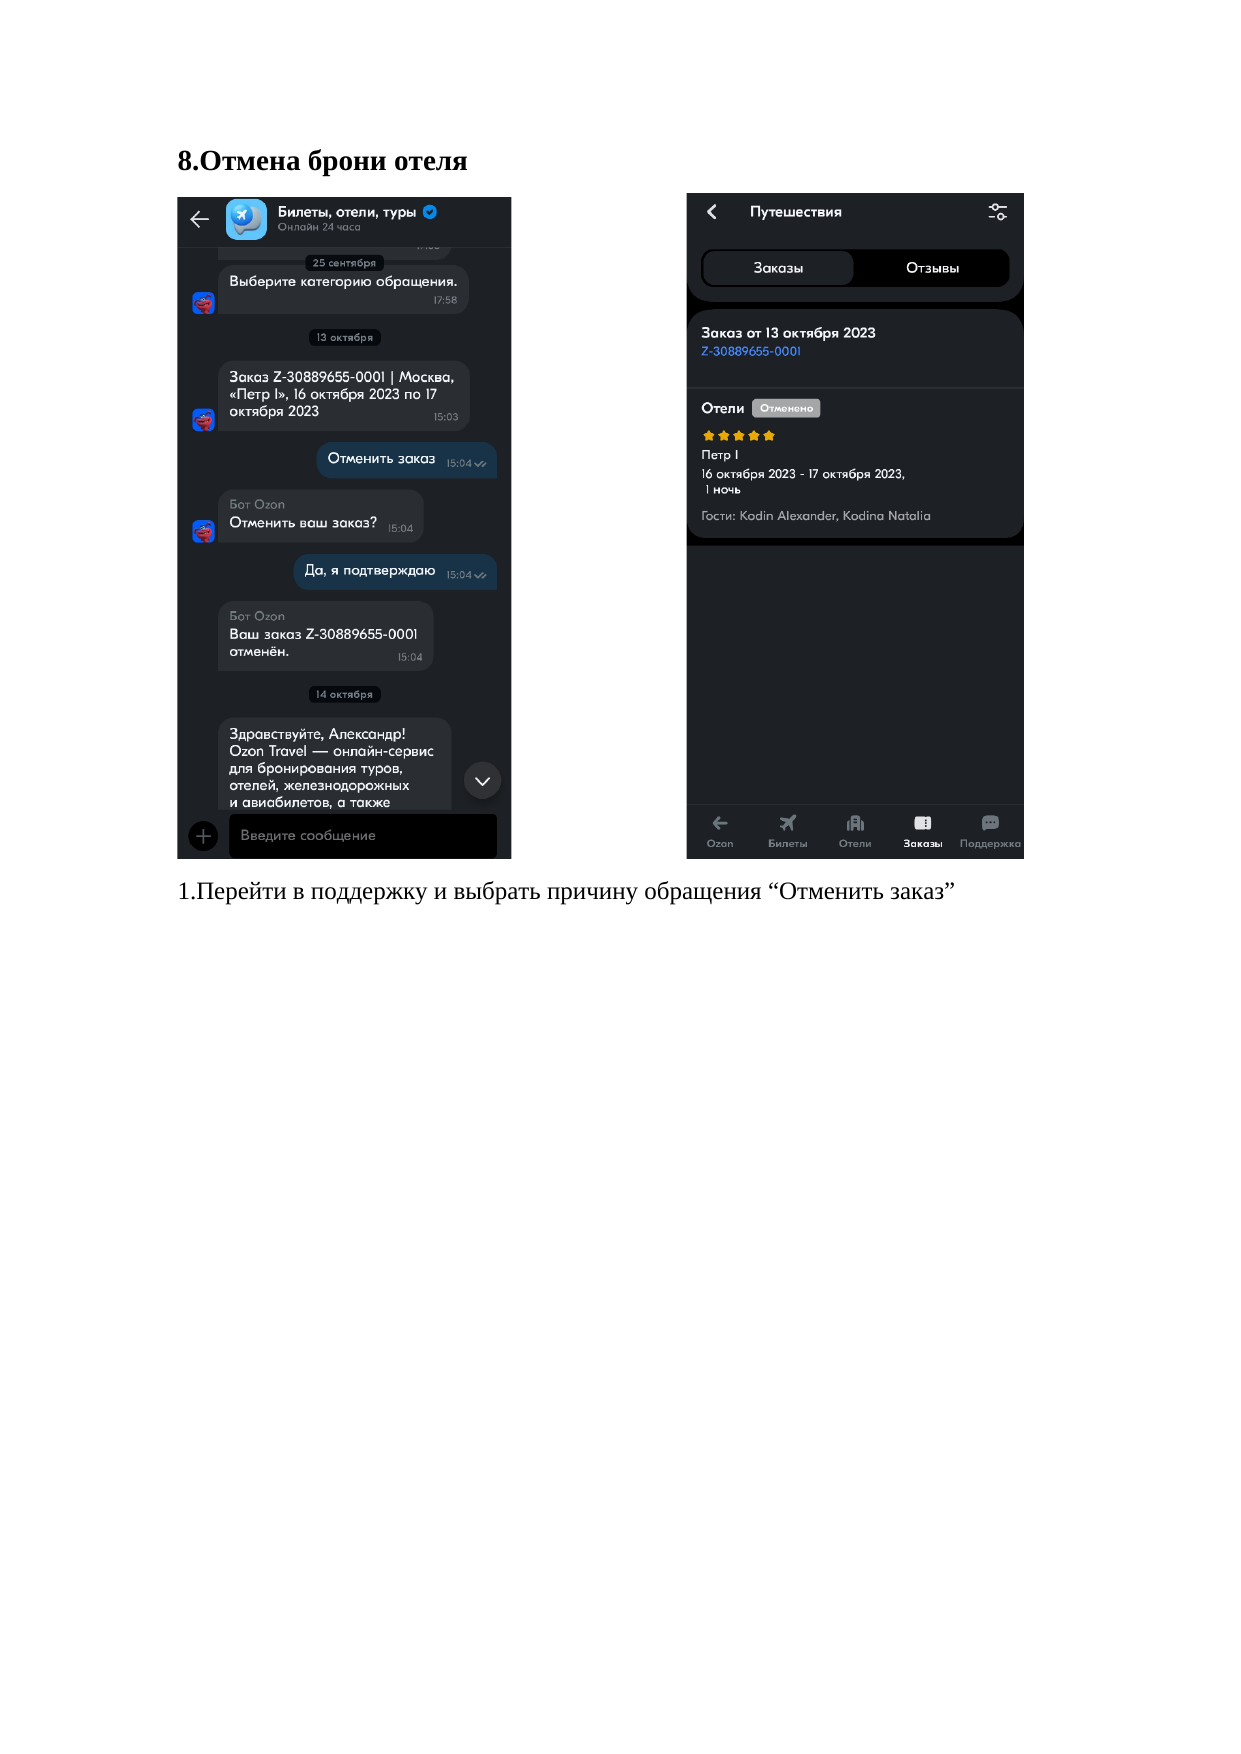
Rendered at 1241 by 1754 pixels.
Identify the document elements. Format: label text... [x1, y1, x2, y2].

picture [177, 197, 512, 859]
picture [686, 193, 1024, 859]
subtitle 8.Отмена брони отеля [177, 143, 1152, 177]
text 1.Перейти в поддержку и выбрать причину обращения “Отменить заказ” [177, 876, 1152, 904]
